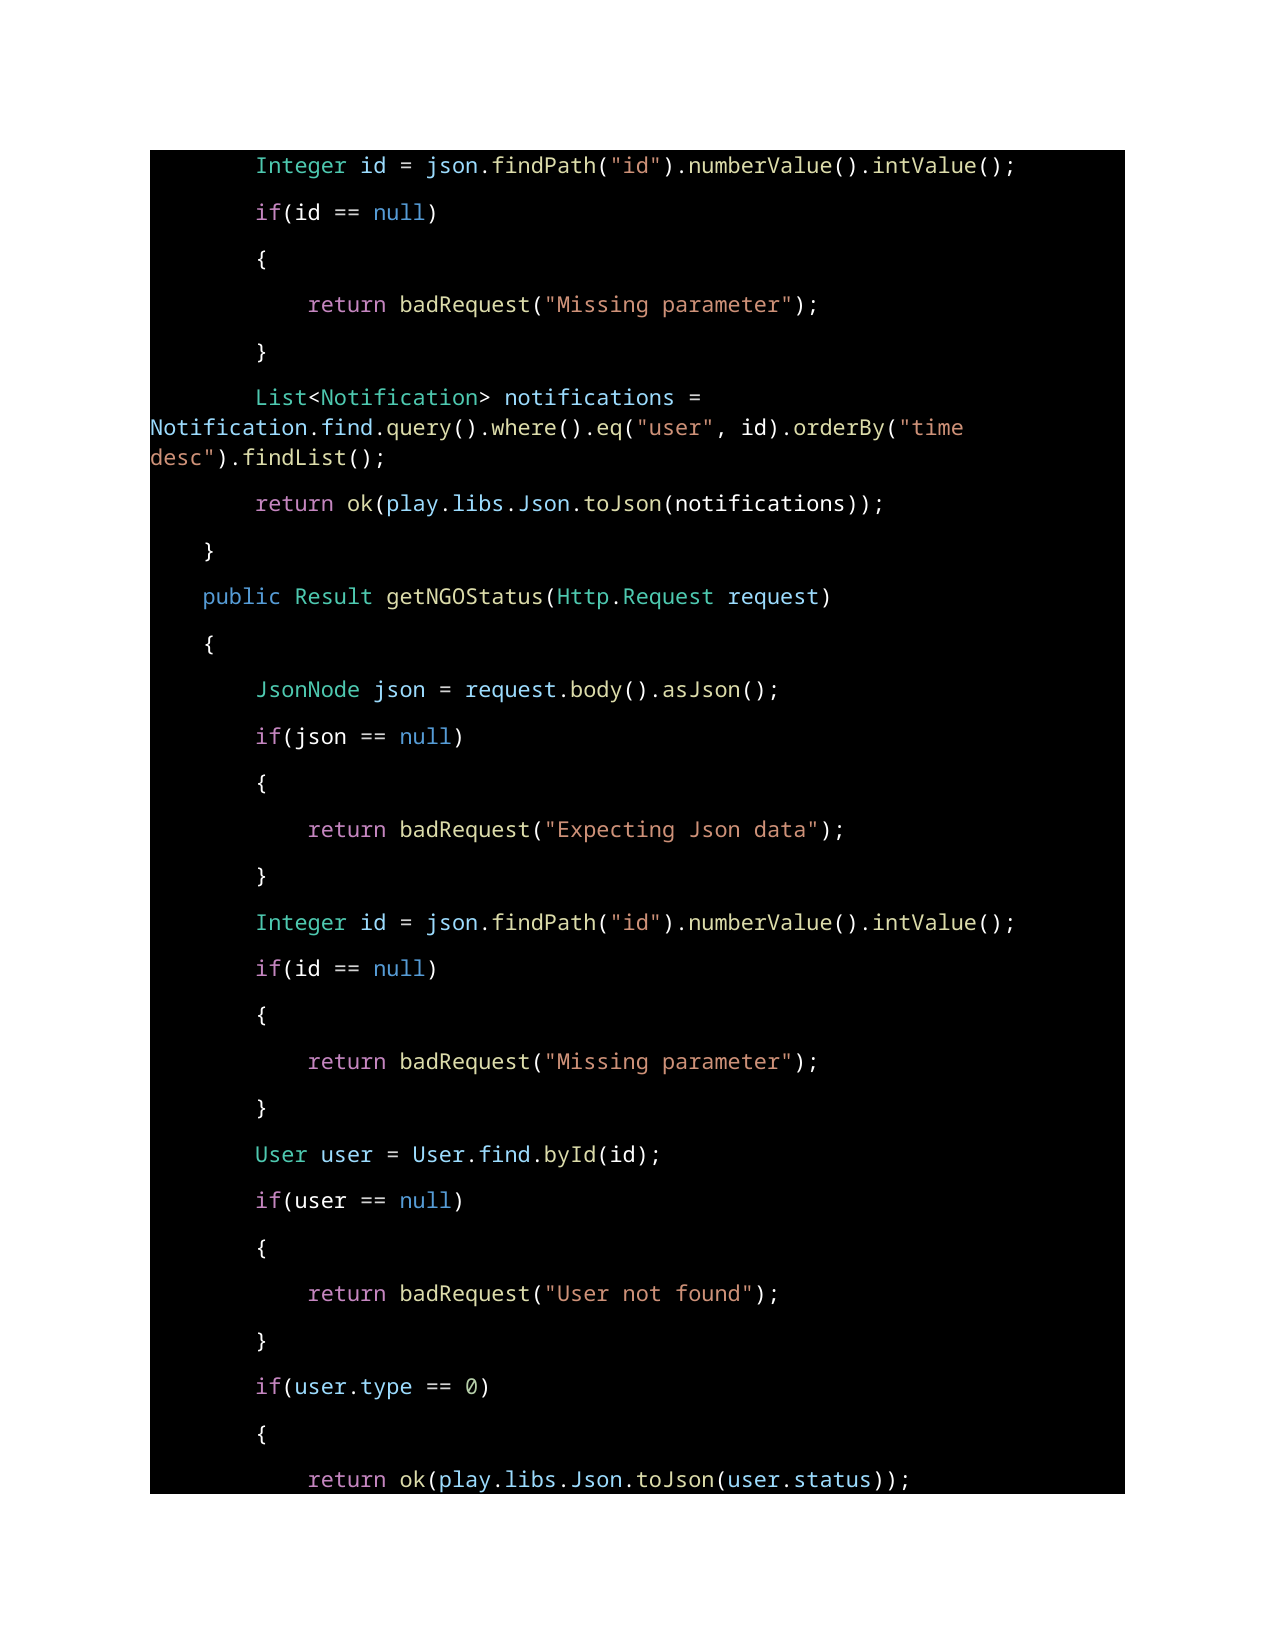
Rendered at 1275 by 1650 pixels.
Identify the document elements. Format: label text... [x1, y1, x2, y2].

text return badRequest("Expecting Json data"); [150, 813, 1125, 843]
text return badRequest("Missing parameter"); [150, 289, 1125, 319]
text List<Notification> notifications = Notification.find.query().where().eq("user", id).orderBy("time desc").findList(); [150, 382, 1125, 472]
text return ok(play.libs.Json.toJson(user.status)); [150, 1464, 1125, 1494]
text } [150, 860, 1125, 890]
text Integer id = json.findPath("id").numberValue().intValue(); [150, 150, 1125, 180]
text User user = User.find.byId(id); [150, 1139, 1125, 1168]
text if(user == null) [150, 1185, 1125, 1215]
text if(id == null) [150, 953, 1125, 983]
text { [150, 1417, 1125, 1447]
text } [150, 1324, 1125, 1354]
text { [150, 628, 1125, 657]
text if(json == null) [150, 721, 1125, 750]
text return badRequest("Missing parameter"); [150, 1046, 1125, 1076]
text JsonNode json = request.body().asJson(); [150, 674, 1125, 704]
text return badRequest("User not found"); [150, 1278, 1125, 1308]
text if(user.type == 0) [150, 1371, 1125, 1401]
text { [150, 243, 1125, 273]
text { [150, 1232, 1125, 1261]
text } [150, 535, 1125, 564]
text Integer id = json.findPath("id").numberValue().intValue(); [150, 906, 1125, 936]
text { [150, 767, 1125, 797]
text { [150, 999, 1125, 1029]
text public Result getNGOStatus(Http.Request request) [150, 581, 1125, 611]
text return ok(play.libs.Json.toJson(notifications)); [150, 488, 1125, 518]
text if(id == null) [150, 196, 1125, 226]
text } [150, 1092, 1125, 1122]
text } [150, 336, 1125, 366]
